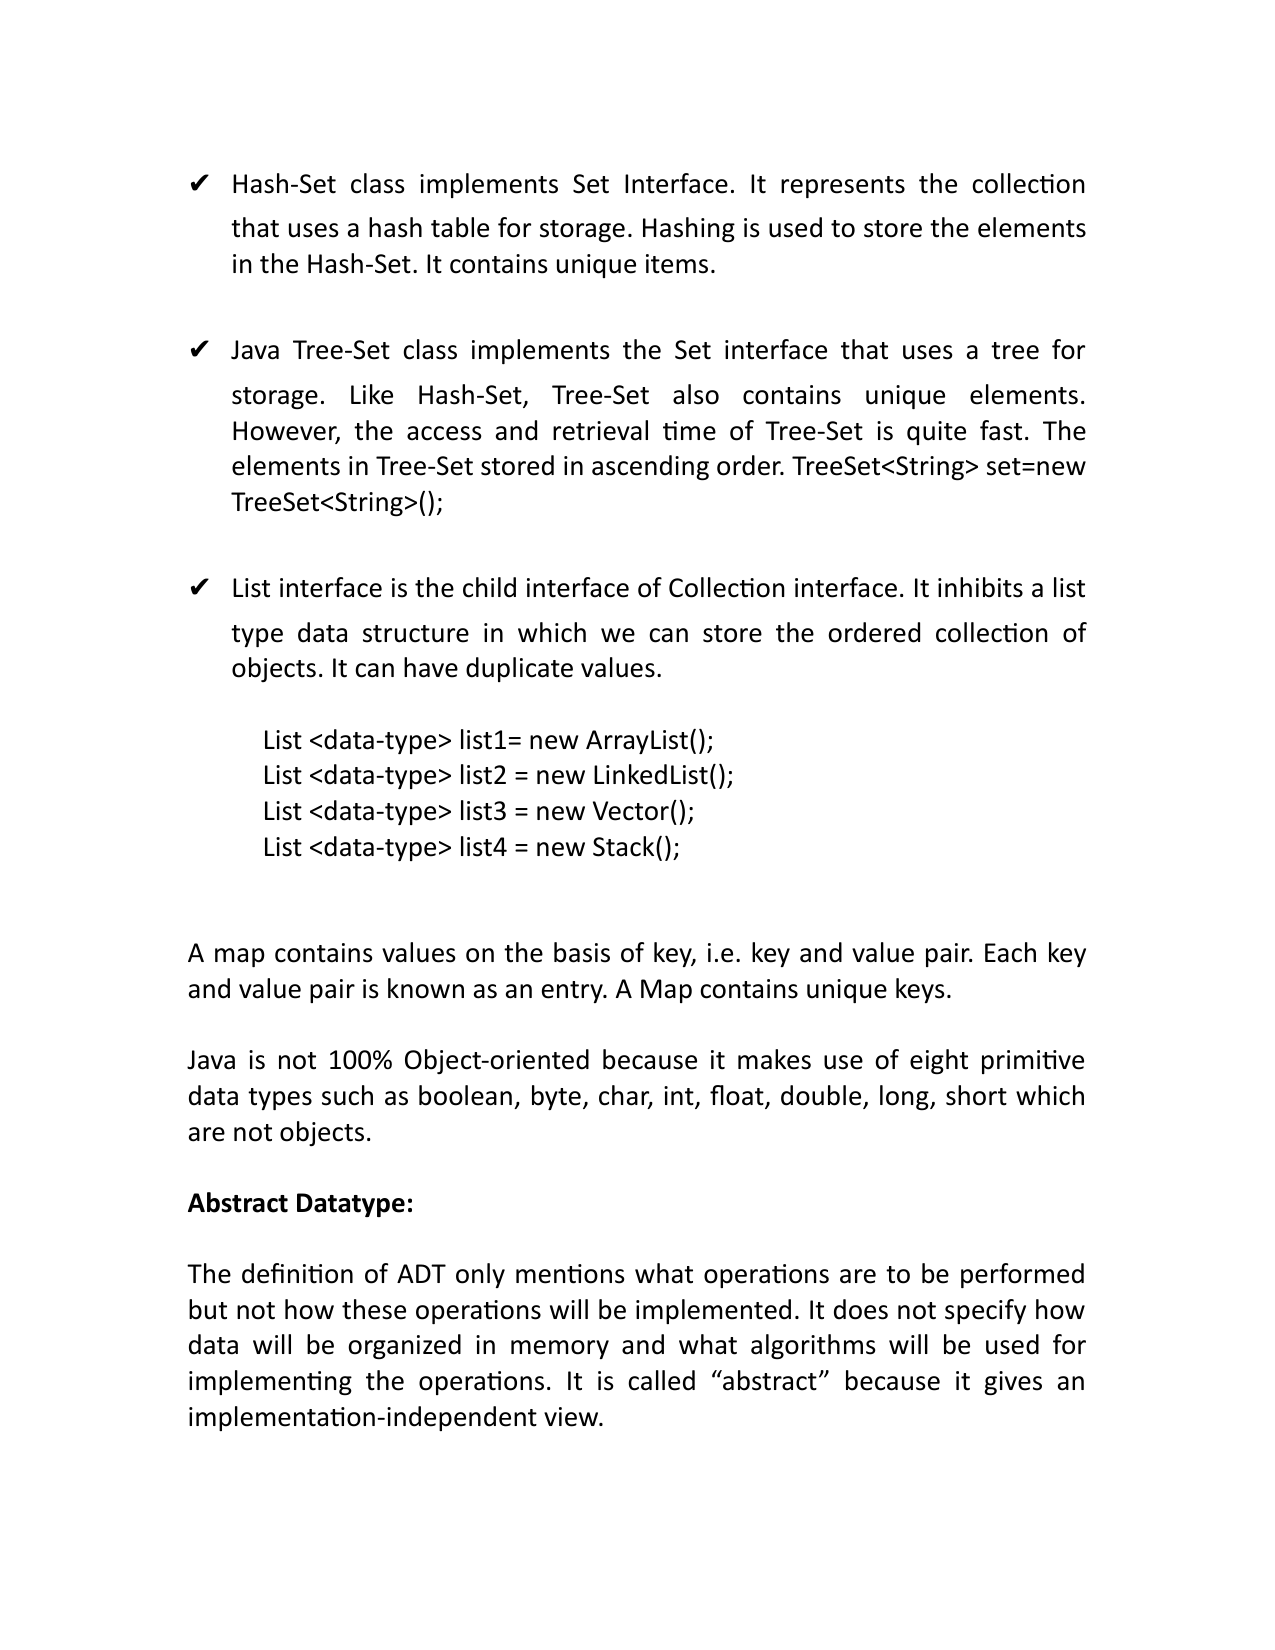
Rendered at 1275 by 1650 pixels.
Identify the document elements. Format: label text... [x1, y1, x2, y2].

text List <data-type> list3 = new Vector(); [262, 792, 1087, 828]
text List <data-type> list1= new ArrayList(); [262, 721, 1087, 757]
text The definition of ADT only mentions what operations are to be performed but not how these operations will be implemented. It does not specify how data will be organized in memory and what algorithms will be used for implementing the operations. It is called “abstract” because it gives an implementation-independent view. [187, 1256, 1087, 1434]
text List <data-type> list4 = new Stack(); [262, 828, 1087, 864]
text A map contains values on the basis of key, i.e. key and value pair. Each key and value pair is known as an entry. A Map contains unique keys. [187, 935, 1087, 1006]
list Hash-Set class implements Set Interface. It represents the collection that uses a hash table for storage. Hashing is used to store the elements in the Hash-Set. It contains unique items. [187, 150, 1087, 281]
text Java is not 100% Object-oriented because it makes use of eight primitive data types such as boolean, byte, char, int, float, double, long, short which are not objects. [187, 1042, 1087, 1149]
text Abstract Datatype: [187, 1184, 1087, 1220]
list List interface is the child interface of Collection interface. It inhibits a list type data structure in which we can store the ordered collection of objects. It can have duplicate values. [187, 554, 1087, 686]
list Java Tree-Set class implements the Set interface that uses a tree for storage. Like Hash-Set, Tree-Set also contains unique elements. However, the access and retrieval time of Tree-Set is quite fast. The elements in Tree-Set stored in ascending order. TreeSet<String> set=new TreeSet<String>(); [187, 317, 1087, 519]
text List <data-type> list2 = new LinkedList(); [262, 757, 1087, 792]
